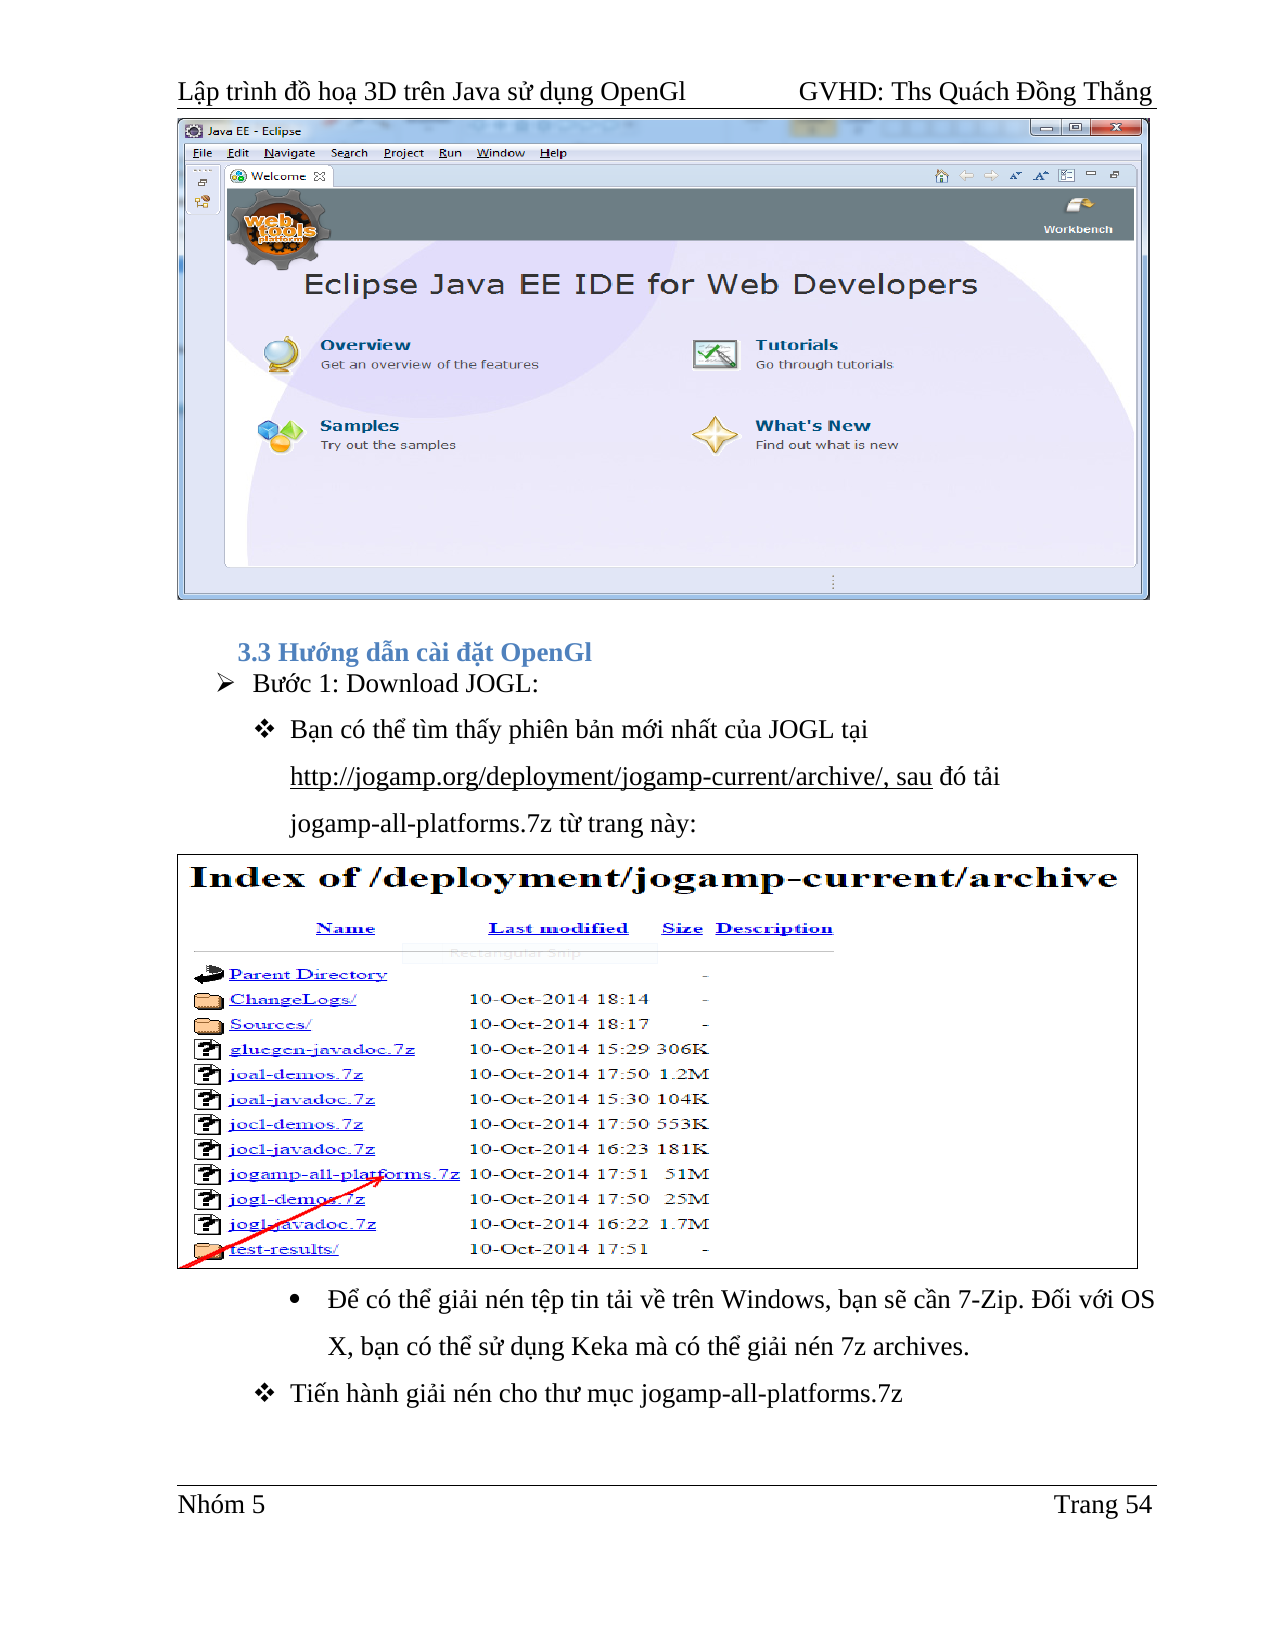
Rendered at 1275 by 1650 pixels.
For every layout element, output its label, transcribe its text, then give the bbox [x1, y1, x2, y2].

subtitle 3.3 Hướng dẫn cài đặt OpenGl [237, 636, 1157, 667]
picture [178, 855, 1137, 1268]
picture [177, 118, 1150, 600]
text jogamp-all-platforms.7z từ trang này: [290, 807, 1157, 838]
list Tiến hành giải nén cho thư mục jogamp-all-platforms.7z [252, 1377, 1157, 1408]
list Để có thể giải nén tệp tin tải về trên Windows, bạn sẽ cần 7-Zip. Đối với OS X, bạn có thể sử dụng Keka mà có thể giải nén 7z archives. [290, 1283, 1157, 1361]
list Bước 1: Download JOGL: [215, 667, 1157, 698]
list Bạn có thể tìm thấy phiên bản mới nhất của JOGL tại http://jogamp.org/deployment/jogamp-current/archive/, sau đó tải [252, 714, 1157, 792]
